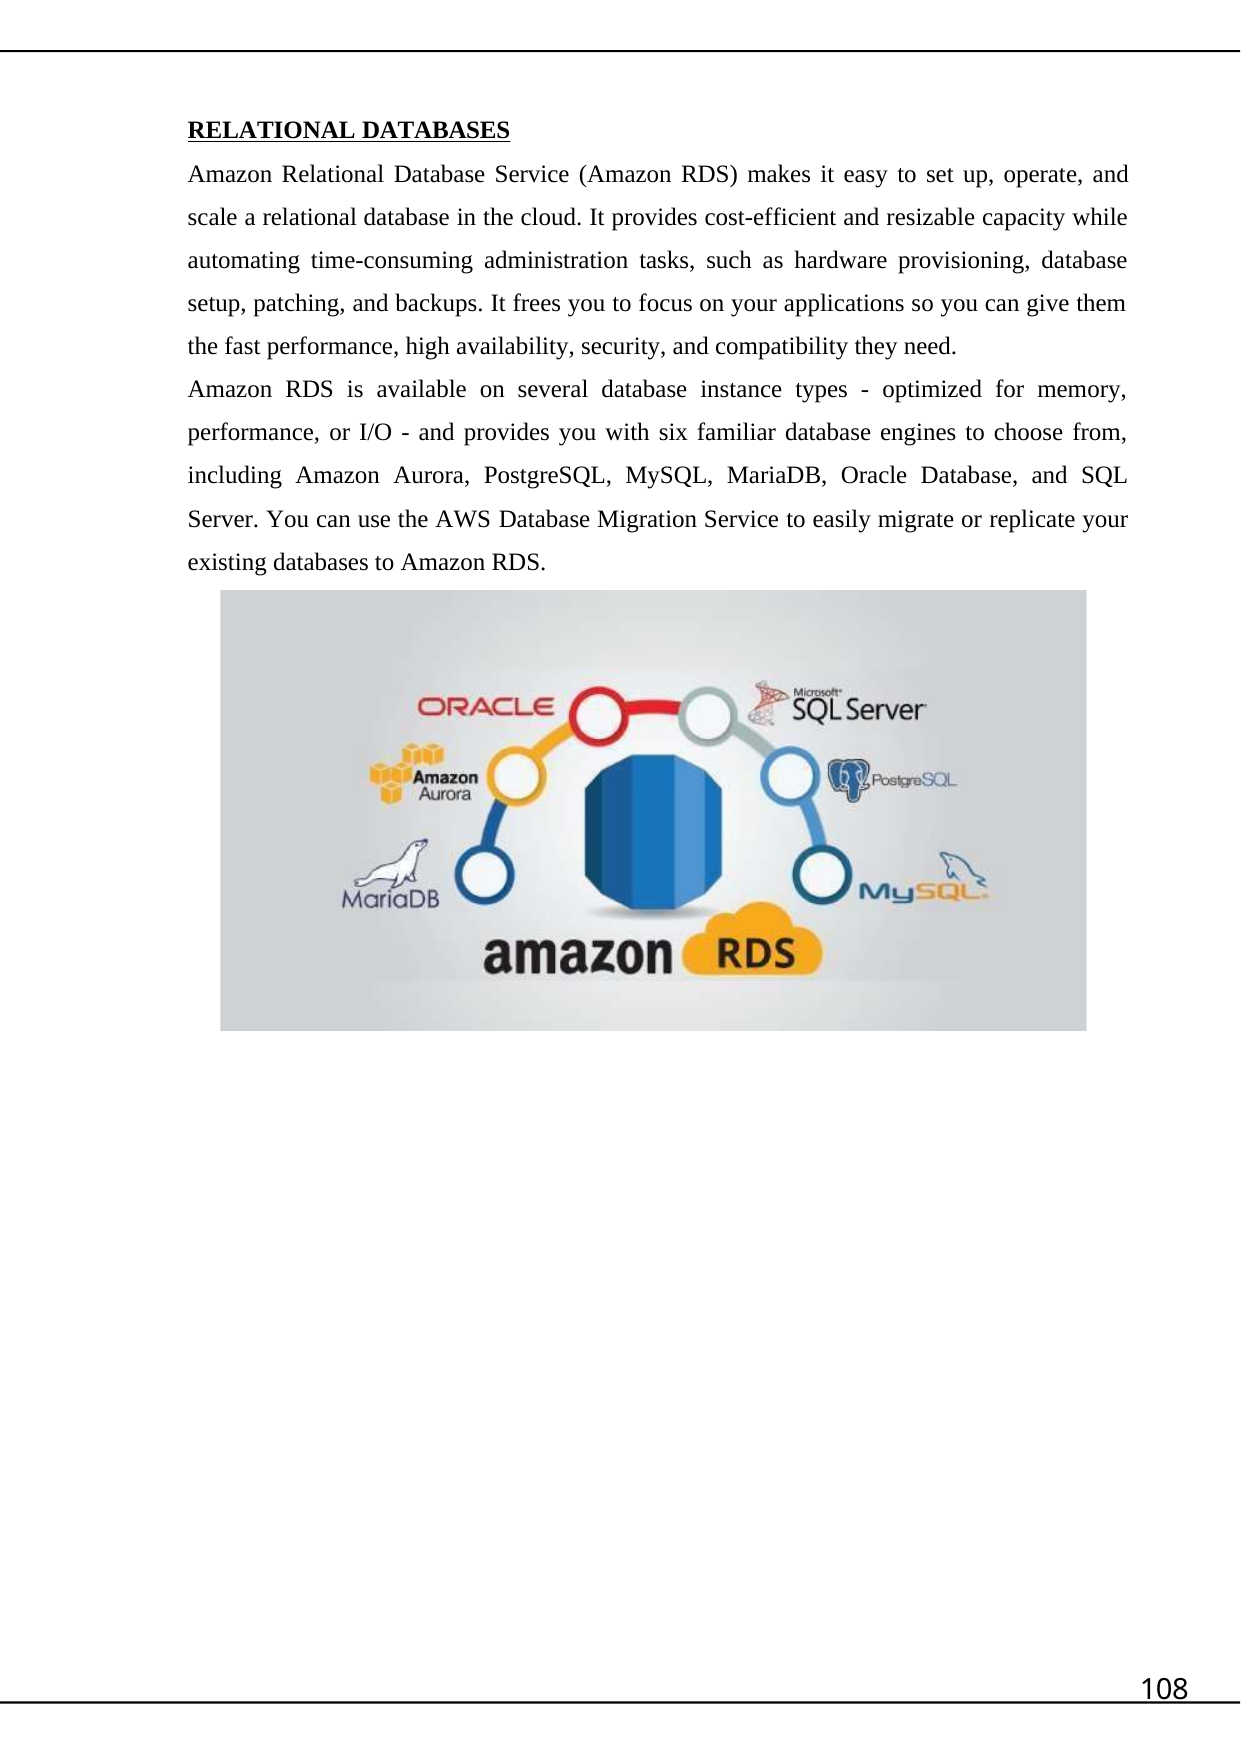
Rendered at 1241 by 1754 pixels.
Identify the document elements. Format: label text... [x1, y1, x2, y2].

text Amazon Relational Database Service (Amazon RDS) makes it easy to set up, operate, and scale a relational database in the cloud. It provides cost-efficient and resizable capacity while automating time-consuming administration tasks, such as hardware provisioning, database setup, patching, and backups. It frees you to focus on your applications so you can give them the fast performance, high availability, security, and compatibility they need. [187, 159, 1128, 360]
text Amazon RDS is available on several database instance types - optimized for memory, performance, or I/O - and provides you with six familiar database engines to choose from, including Amazon Aurora, PostgreSQL, MySQL, MariaDB, Oracle Database, and SQL Server. You can use the AWS Database Migration Service to easily migrate or replicate your existing databases to Amazon RDS. [187, 374, 1128, 576]
picture [220, 590, 1087, 1031]
text RELATIONAL DATABASES [187, 116, 1198, 144]
